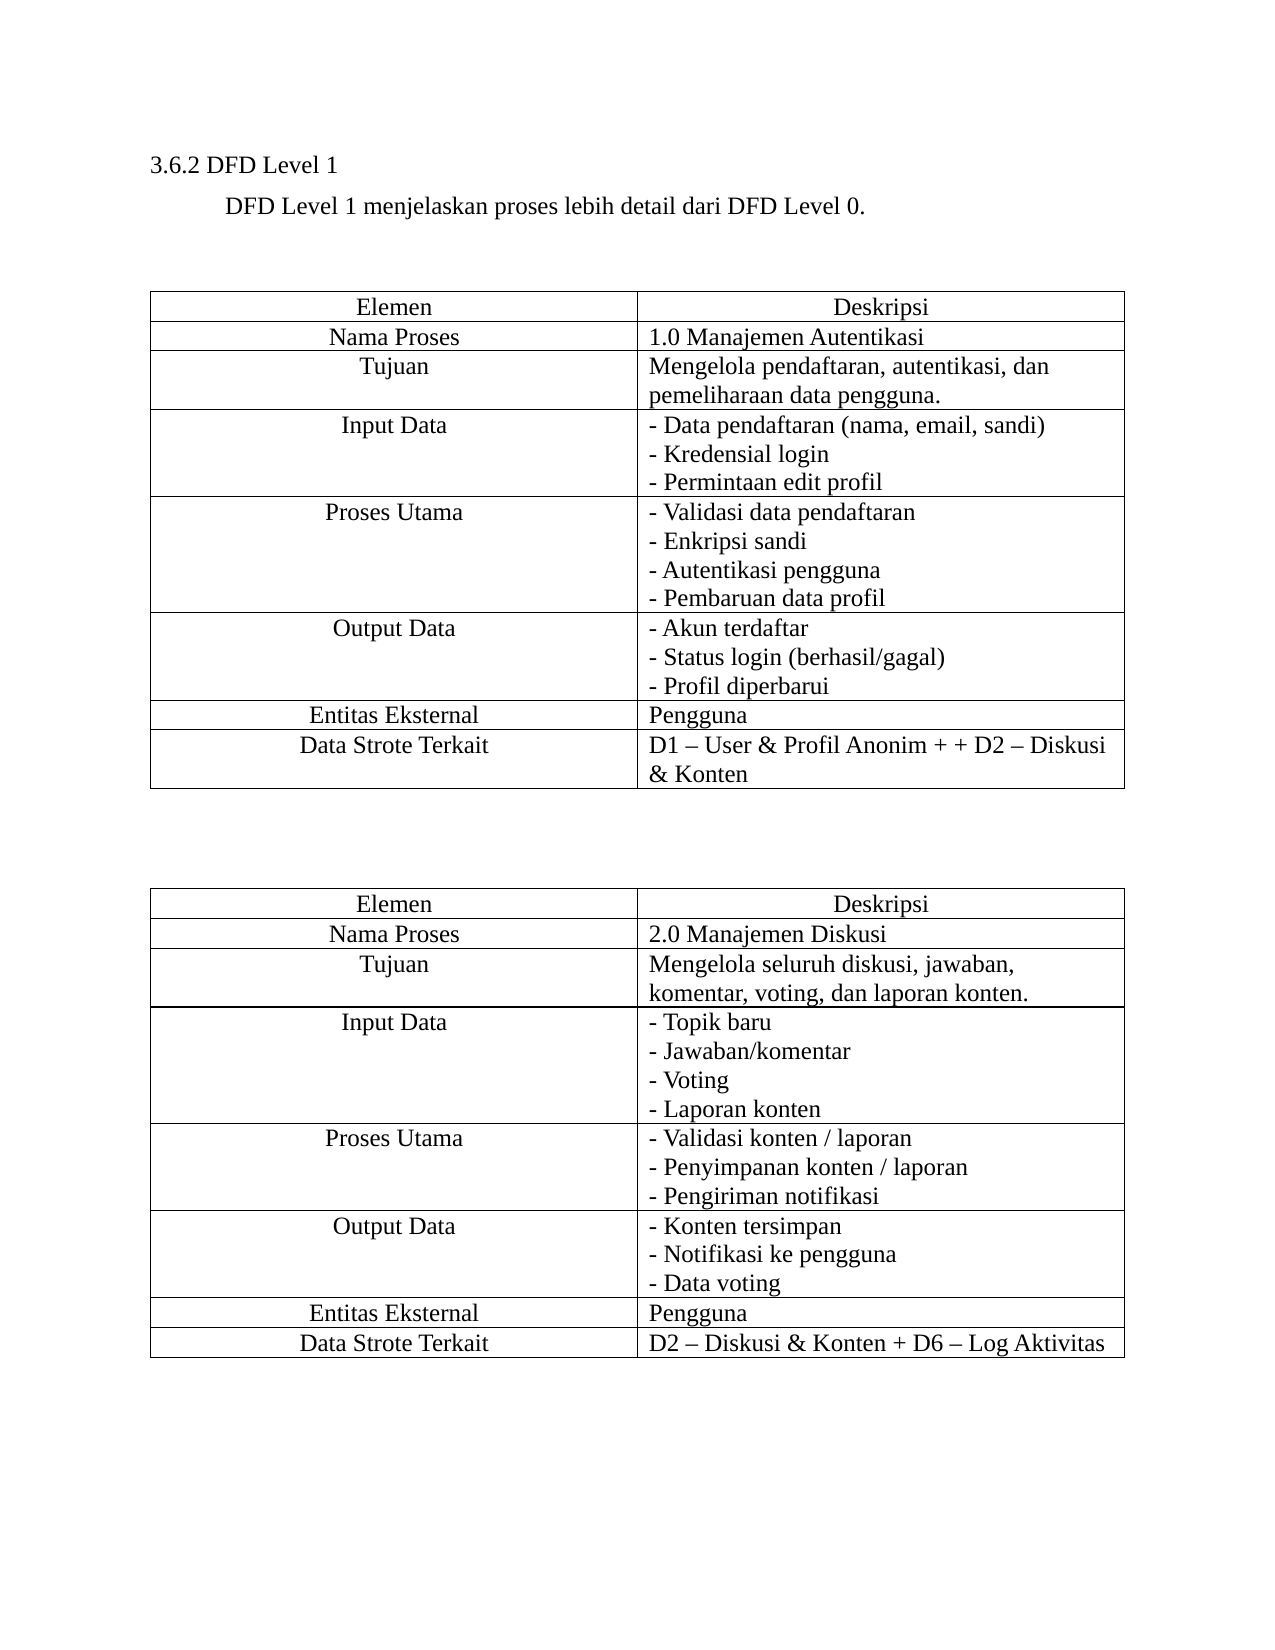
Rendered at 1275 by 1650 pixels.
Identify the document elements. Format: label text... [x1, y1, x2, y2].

table_cell - Akun terdaftar - Status login (berhasil/gagal) - Profil diperbarui [638, 613, 1124, 699]
table_header Elemen [151, 889, 637, 918]
table_header Elemen [151, 292, 637, 321]
table_cell Input Data [151, 410, 637, 496]
table_cell D2 – Diskusi & Konten + D6 – Log Aktivitas [638, 1328, 1124, 1357]
table_cell Entitas Eksternal [151, 1298, 637, 1327]
table_cell - Validasi data pendaftaran - Enkripsi sandi - Autentikasi pengguna - Pembaruan data profil [638, 497, 1124, 612]
table_cell Nama Proses [151, 919, 637, 948]
table_header Deskripsi [638, 292, 1124, 321]
table_cell Tujuan [151, 949, 637, 1006]
table_cell Data Strote Terkait [151, 730, 637, 788]
text DFD Level 1 menjelaskan proses lebih detail dari DFD Level 0. [150, 191, 1125, 220]
table_cell Mengelola seluruh diskusi, jawaban, komentar, voting, dan laporan konten. [638, 949, 1124, 1006]
table_cell D1 – User & Profil Anonim + + D2 – Diskusi & Konten [638, 730, 1124, 788]
table_cell 1.0 Manajemen Autentikasi [638, 322, 1124, 350]
table_cell Tujuan [151, 351, 637, 409]
table_cell - Konten tersimpan - Notifikasi ke pengguna - Data voting [638, 1211, 1124, 1297]
table_cell Nama Proses [151, 322, 637, 350]
table_cell Output Data [151, 613, 637, 699]
table_cell Entitas Eksternal [151, 701, 637, 729]
subtitle 3.6.2 DFD Level 1 [150, 150, 1125, 179]
table_cell Proses Utama [151, 1124, 637, 1210]
table_cell Data Strote Terkait [151, 1328, 637, 1357]
table_cell Proses Utama [151, 497, 637, 612]
table_cell Output Data [151, 1211, 637, 1297]
table_cell - Validasi konten / laporan - Penyimpanan konten / laporan - Pengiriman notifikasi [638, 1124, 1124, 1210]
table_cell Pengguna [638, 701, 1124, 729]
table_cell Pengguna [638, 1298, 1124, 1327]
table_cell Input Data [151, 1008, 637, 1122]
table_cell - Data pendaftaran (nama, email, sandi) - Kredensial login - Permintaan edit profil [638, 410, 1124, 496]
table_cell - Topik baru - Jawaban/komentar - Voting - Laporan konten [638, 1008, 1124, 1122]
table_cell 2.0 Manajemen Diskusi [638, 919, 1124, 948]
table_cell Mengelola pendaftaran, autentikasi, dan pemeliharaan data pengguna. [638, 351, 1124, 409]
table_header Deskripsi [638, 889, 1124, 918]
